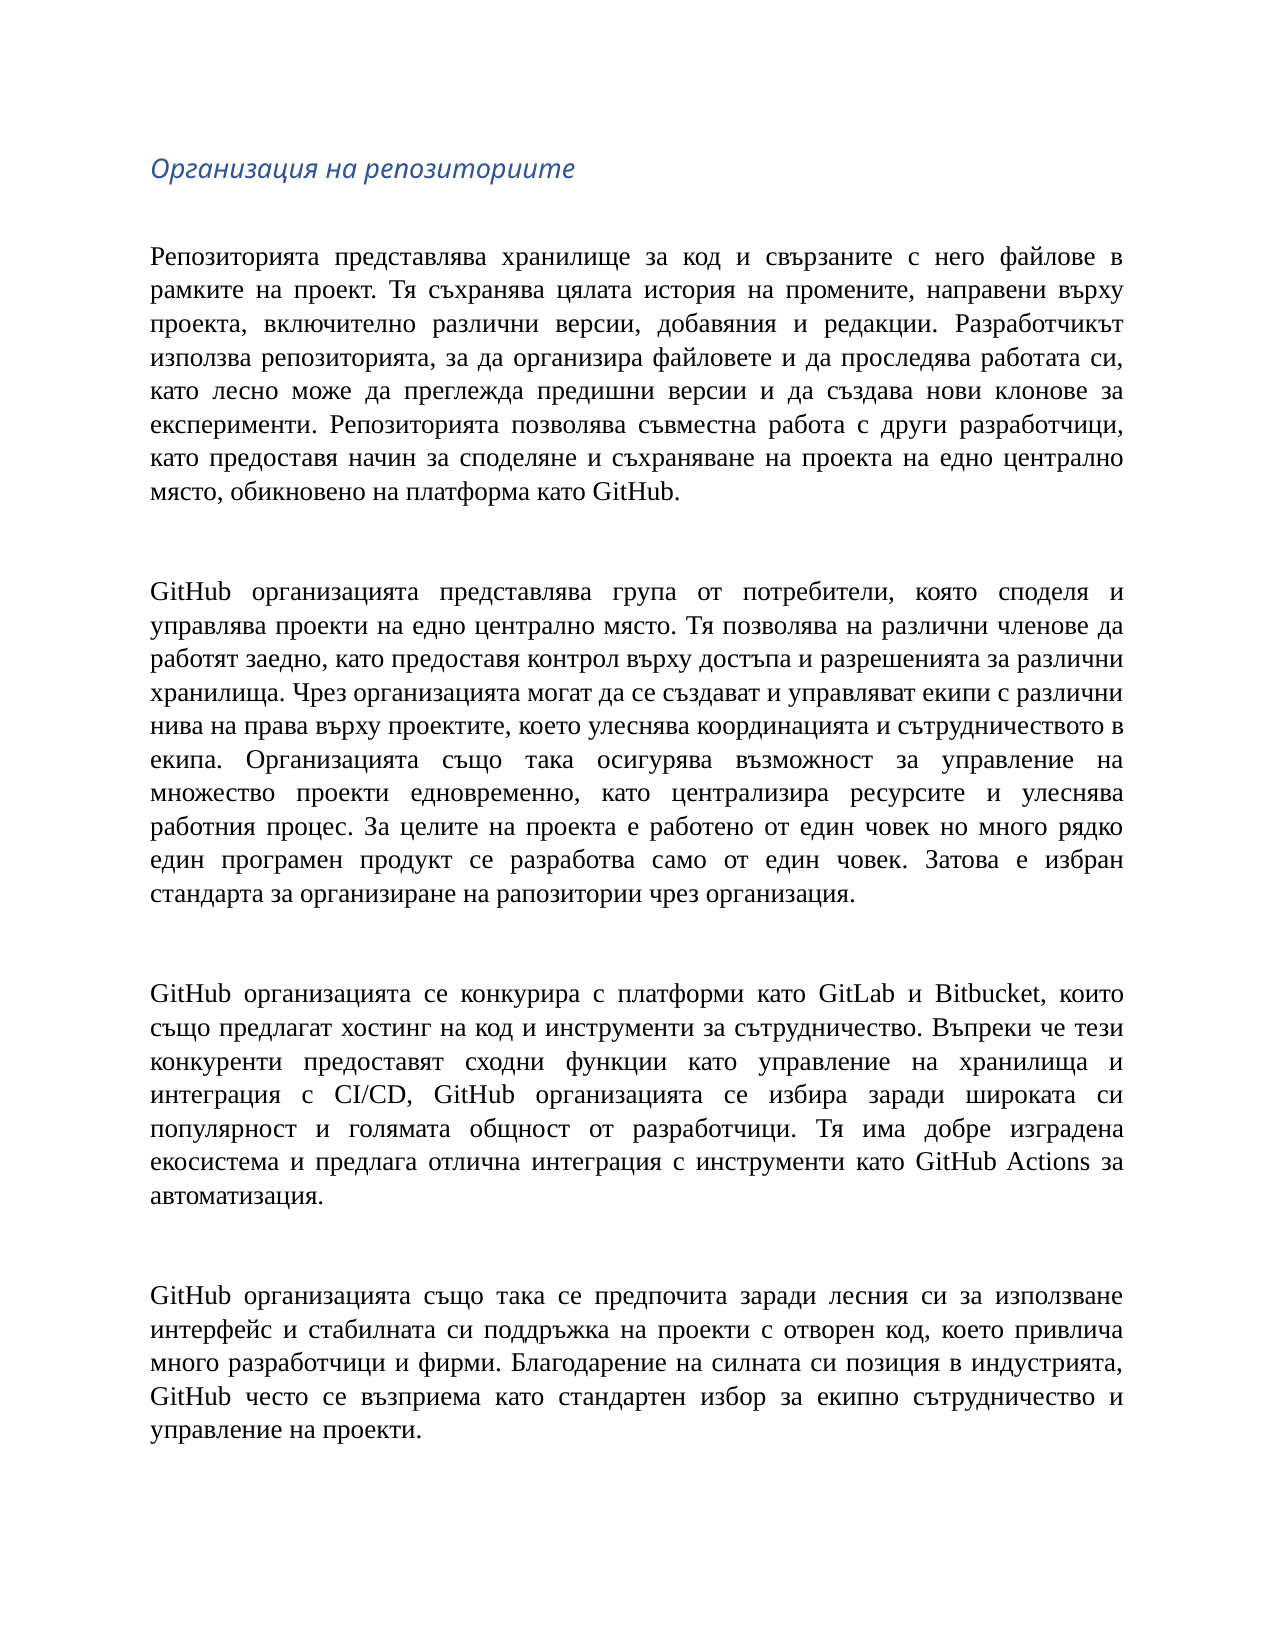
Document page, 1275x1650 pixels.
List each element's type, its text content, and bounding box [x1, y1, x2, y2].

text GitHub организацията също така се предпочита заради лесния си за използване интерфейс и стабилната си поддръжка на проекти с отворен код, което привлича много разработчици и фирми. Благодарение на силната си позиция в индустрията, GitHub често се възприема като стандартен избор за екипно сътрудничество и управление на проекти. [150, 1279, 1125, 1444]
subtitle Организация на репозиториите [150, 150, 1125, 187]
text Репозиторията представлява хранилище за код и свързаните с него файлове в рамките на проект. Тя съхранява цялата история на промените, направени върху проекта, включително различни версии, добавяния и редакции. Разработчикът използва репозиторията, за да организира файловете и да проследява работата си, като лесно може да преглежда предишни версии и да създава нови клонове за експерименти. Репозиторията позволява съвместна работа с други разработчици, като предоставя начин за споделяне и съхраняване на проекта на едно централно място, обикновено на платформа като GitHub. [150, 240, 1125, 506]
text GitHub организацията се конкурира с платформи като GitLab и Bitbucket, които също предлагат хостинг на код и инструменти за сътрудничество. Въпреки че тези конкуренти предоставят сходни функции като управление на хранилища и интеграция с CI/CD, GitHub организацията се избира заради широката си популярност и голямата общност от разработчици. Тя има добре изградена екосистема и предлага отлична интеграция с инструменти като GitHub Actions за автоматизация. [150, 977, 1125, 1210]
text GitHub организацията представлява група от потребители, която споделя и управлява проекти на едно централно място. Тя позволява на различни членове да работят заедно, като предоставя контрол върху достъпа и разрешенията за различни хранилища. Чрез организацията могат да се създават и управляват екипи с различни нива на права върху проектите, което улеснява координацията и сътрудничеството в екипа. Организацията също така осигурява възможност за управление на множество проекти едновременно, като централизира ресурсите и улеснява работния процес. За целите на проекта е работено от един човек но много рядко един програмен продукт се разработва само от един човек. Затова е избран стандарта за организиране на рапозитории чрез организация. [150, 575, 1125, 908]
